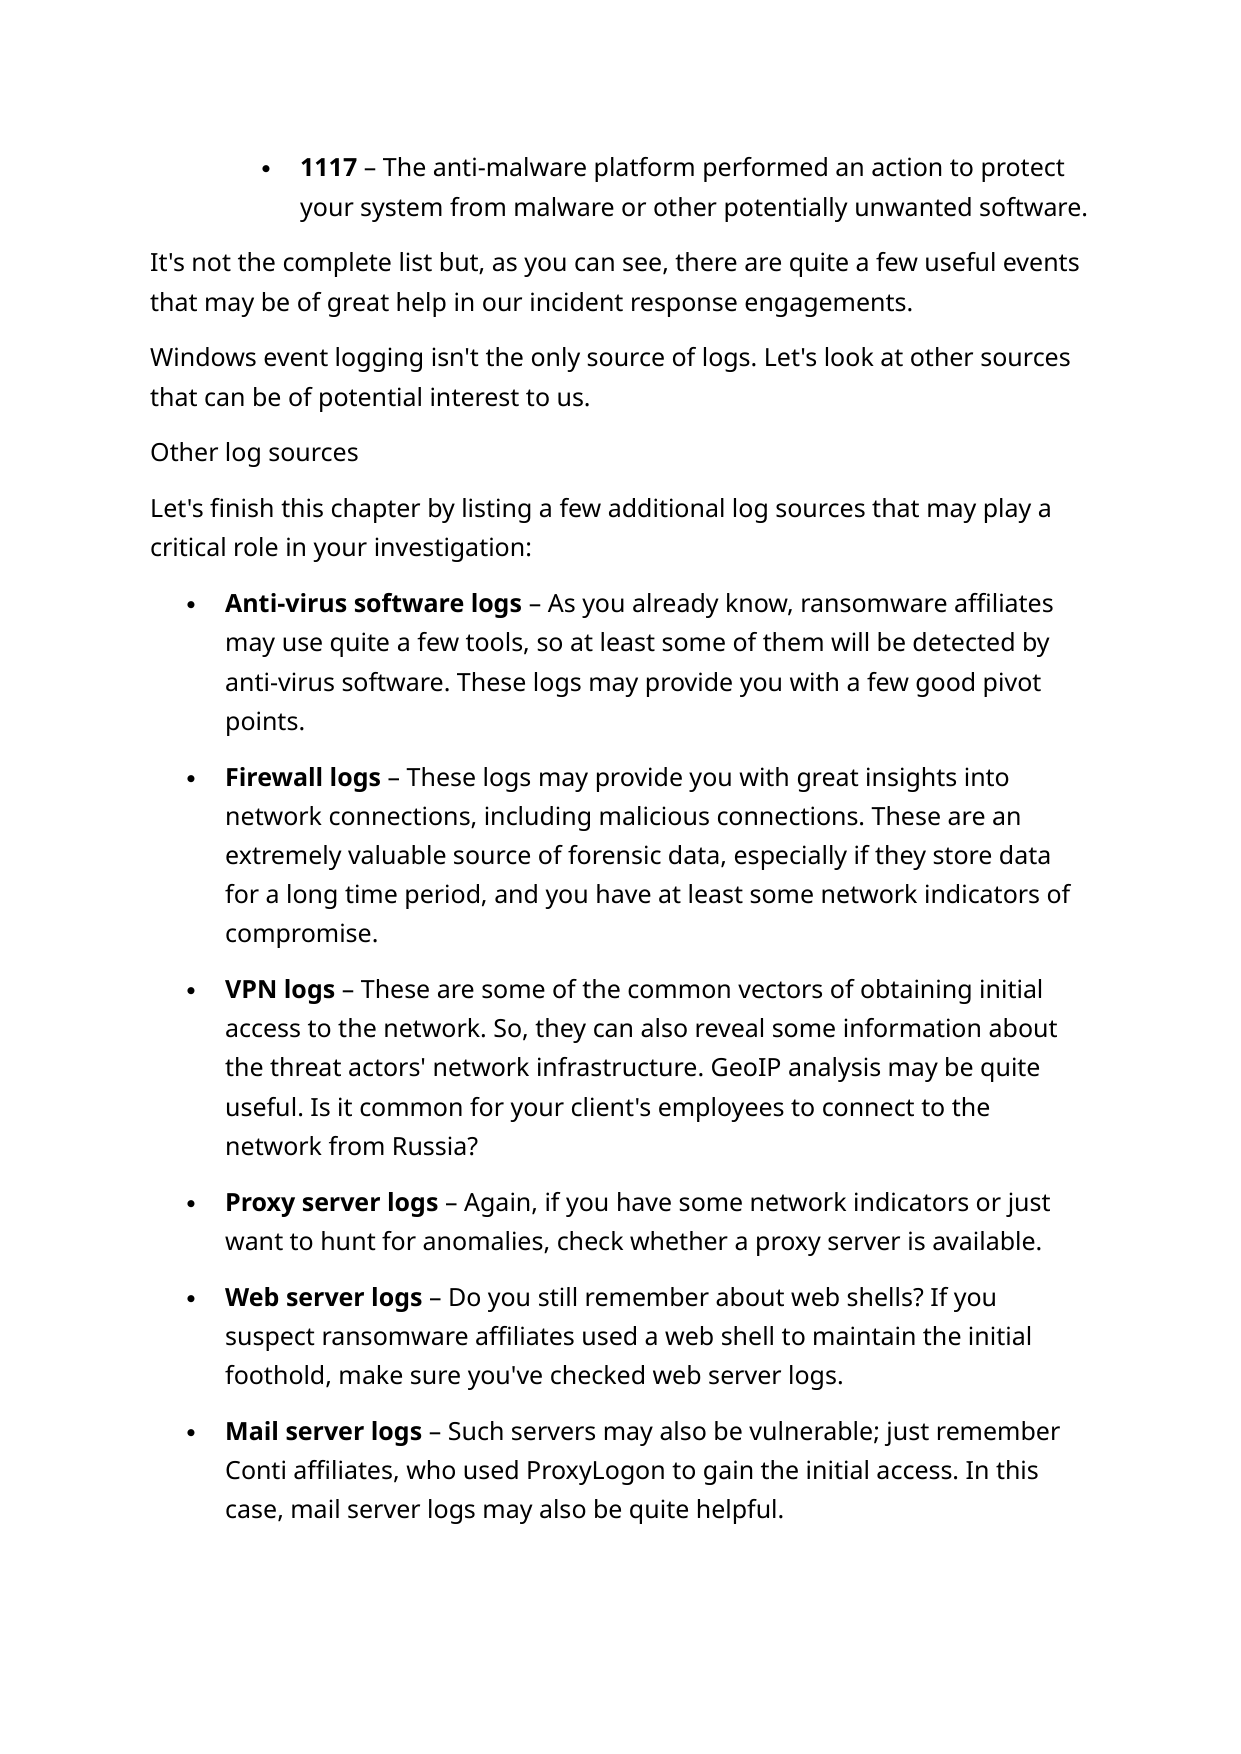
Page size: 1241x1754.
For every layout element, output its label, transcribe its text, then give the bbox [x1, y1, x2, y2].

text Let's finish this chapter by listing a few additional log sources that may play a critical role in your investigation: [150, 491, 1090, 564]
list VPN logs – These are some of the common vectors of obtaining initial access to the network. So, they can also reveal some information about the threat actors' network infrastructure. GeoIP analysis may be quite useful. Is it common for your client's employees to connect to the network from Russia? [187, 972, 1090, 1162]
text Other log sources [150, 435, 1090, 469]
list Firewall logs – These logs may provide you with great insights into network connections, including malicious connections. These are an extremely valuable source of forensic data, especially if they store data for a long time period, and you have at least some network indicators of compromise. [187, 759, 1090, 950]
list Proxy server logs – Again, if you have some network indicators or just want to hunt for anomalies, check whether a proxy server is available. [187, 1184, 1090, 1257]
list Anti-virus software logs – As you already know, ransomware affiliates may use quite a few tools, so at least some of them will be detected by anti-virus software. These logs may provide you with a few good pivot points. [187, 586, 1090, 737]
text Windows event logging isn't the only source of logs. Let's look at other sources that can be of potential interest to us. [150, 340, 1090, 413]
text It's not the complete list but, as you can see, there are quite a few useful events that may be of great help in our incident response engagements. [150, 245, 1090, 318]
list Mail server logs – Such servers may also be vulnerable; just remember Conti affiliates, who used ProxyLogon to gain the initial access. In this case, mail server logs may also be quite helpful. [187, 1413, 1090, 1526]
list 1117 – The anti-malware platform performed an action to protect your system from malware or other potentially unwanted software. [262, 150, 1090, 223]
list Web server logs – Do you still remember about web shells? If you suspect ransomware affiliates used a web shell to maintain the initial foothold, make sure you've checked web server logs. [187, 1279, 1090, 1392]
